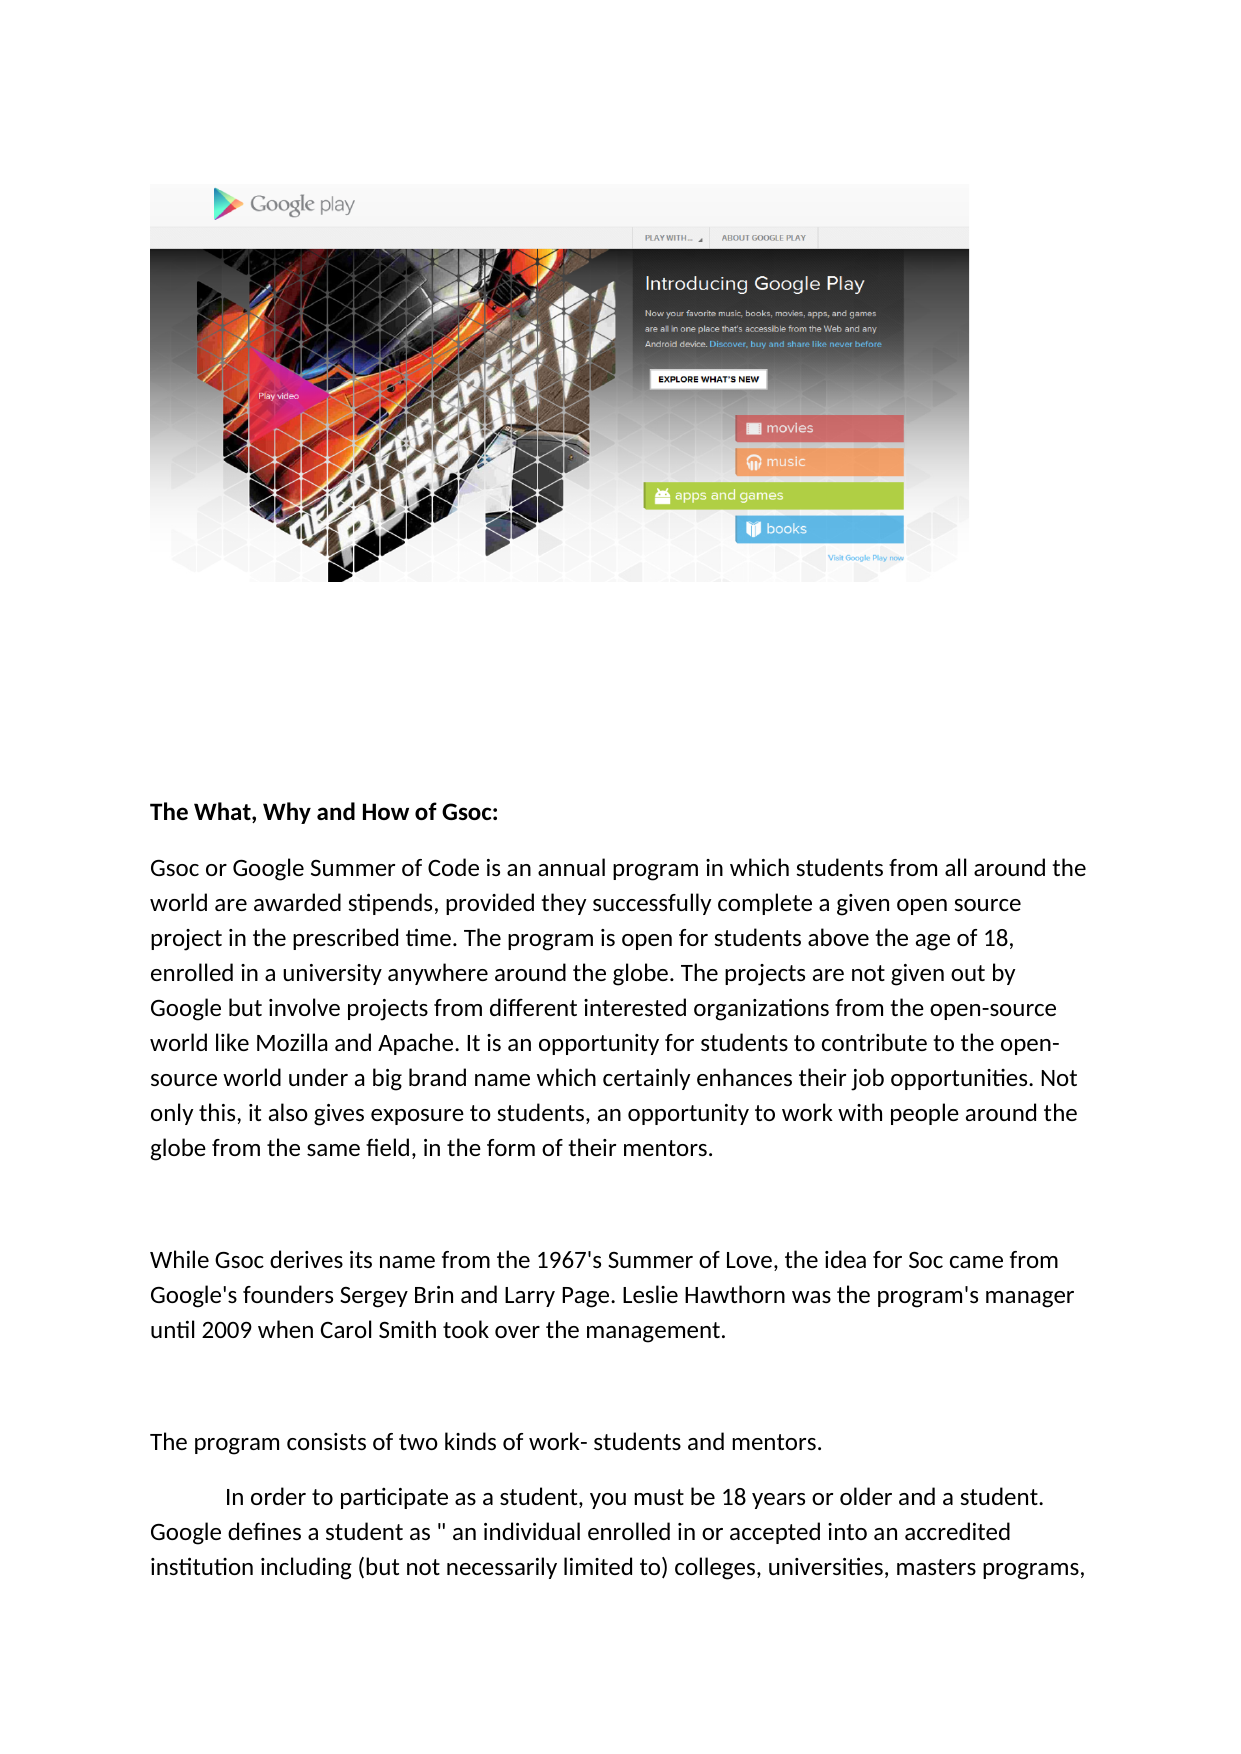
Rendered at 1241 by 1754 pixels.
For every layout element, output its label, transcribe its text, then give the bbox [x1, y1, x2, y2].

picture [150, 184, 970, 582]
text Gsoc or Google Summer of Code is an annual program in which students from all around the world are awarded stipends, provided they successfully complete a given open source project in the prescribed time. The program is open for students above the age of 18, enrolled in a university anywhere around the globe. The projects are not given out by Google but involve projects from different interested organizations from the open-source world like Mozilla and Apache. It is an opportunity for students to contribute to the open-source world under a big brand name which certainly enhances their job opportunities. Not only this, it also gives exposure to students, an opportunity to work with people around the globe from the same field, in the form of their mentors. [150, 852, 1090, 1163]
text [150, 150, 1090, 827]
text While Gsoc derives its name from the 1967's Summer of Love, the idea for Soc came from Google's founders Sergey Brin and Larry Page. Leslie Hawthorn was the program's manager until 2009 when Carol Smith took over the management. [150, 1244, 1090, 1344]
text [150, 1481, 1090, 1582]
text The program consists of two kinds of work- students and mentors. [150, 1426, 1090, 1456]
